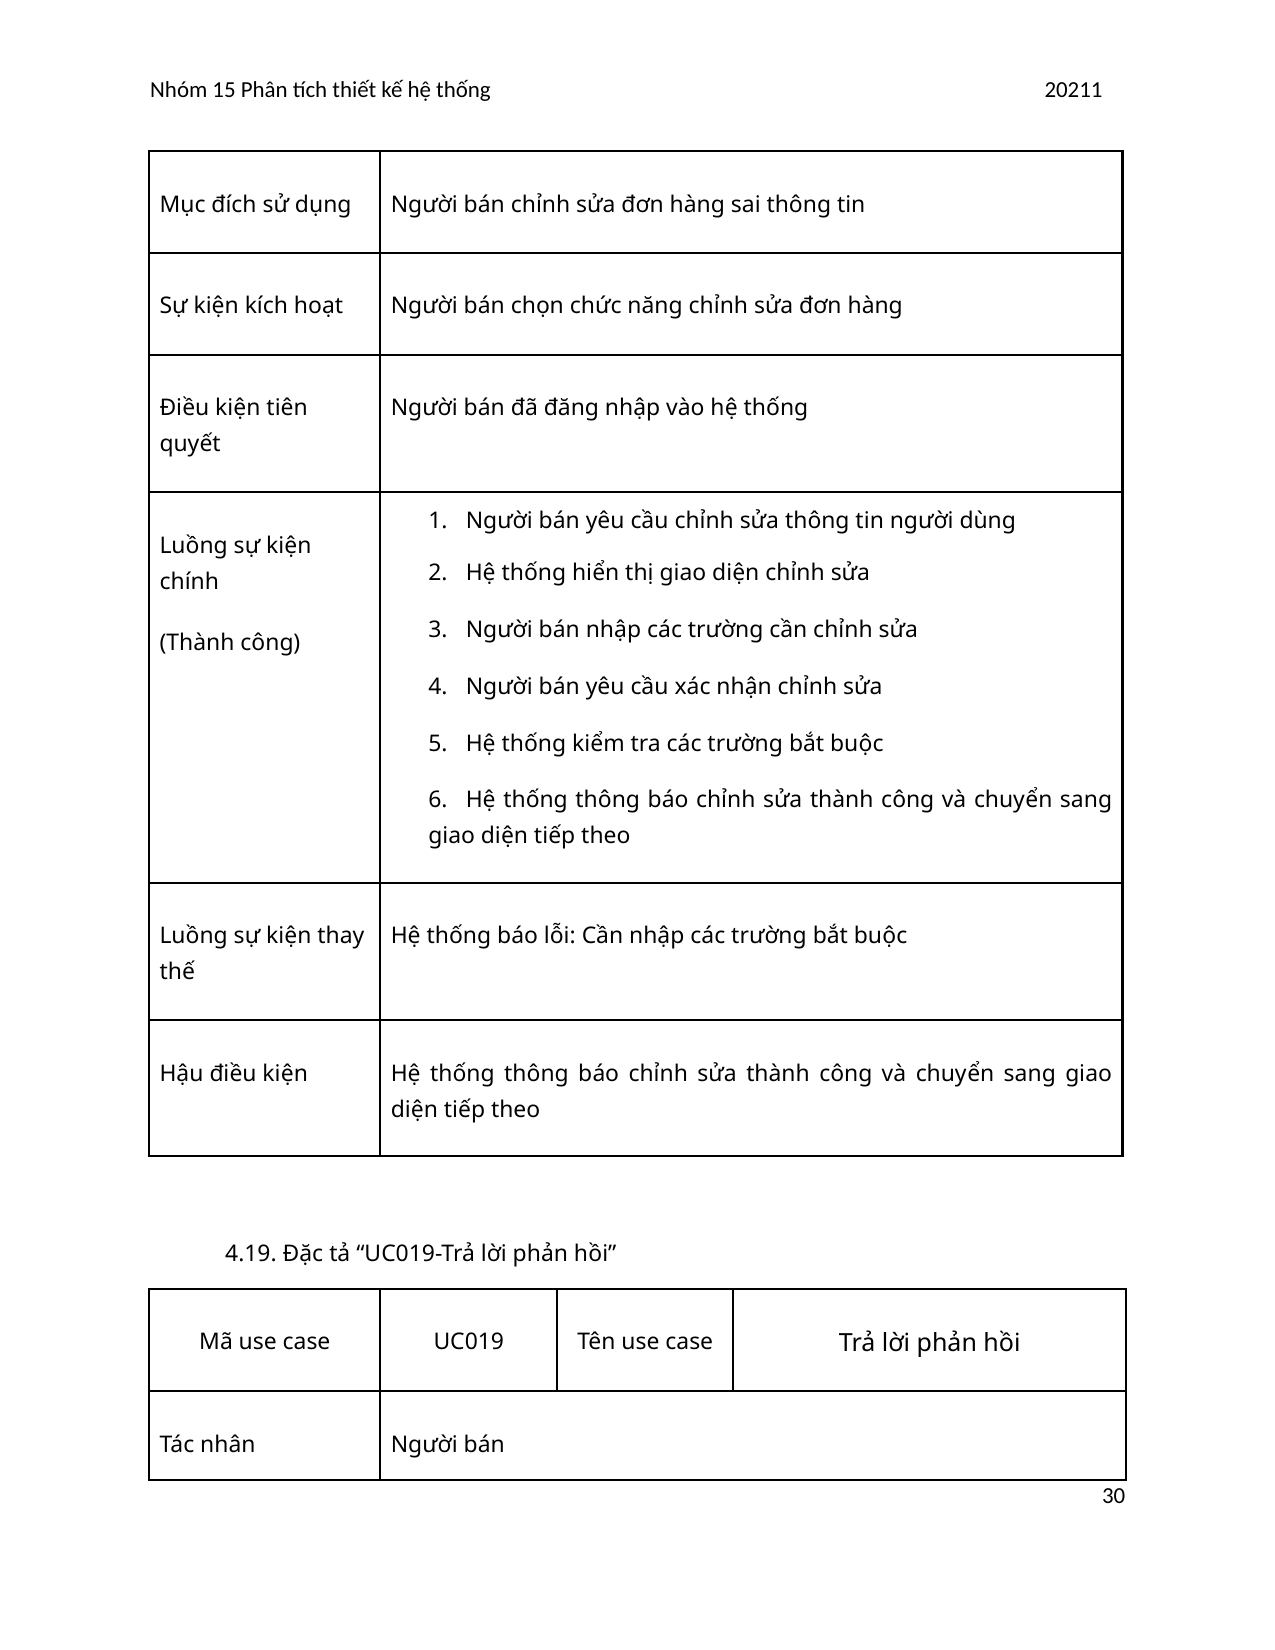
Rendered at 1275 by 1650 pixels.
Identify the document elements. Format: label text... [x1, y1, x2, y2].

table_header UC019 [381, 1290, 556, 1390]
table_cell Hệ thống báo lỗi: Cần nhập các trường bắt buộc [381, 884, 1121, 1019]
text 4.19. Đặc tả “UC019-Trả lời phản hồi” [150, 1237, 1125, 1268]
table_cell Mục đích sử dụng [150, 152, 379, 252]
table_header Trả lời phản hồi [734, 1290, 1125, 1390]
table_cell Hậu điều kiện [150, 1021, 379, 1155]
table_cell Người bán đã đăng nhập vào hệ thống [381, 356, 1121, 491]
table_cell Tác nhân [150, 1392, 379, 1479]
table_cell Người bán chỉnh sửa đơn hàng sai thông tin [381, 152, 1121, 252]
table_cell Người bán chọn chức năng chỉnh sửa đơn hàng [381, 254, 1121, 353]
table_cell Điều kiện tiên quyết [150, 356, 379, 491]
table_header Mã use case [150, 1290, 379, 1390]
table_cell Sự kiện kích hoạt [150, 254, 379, 353]
table_cell Hệ thống thông báo chỉnh sửa thành công và chuyển sang giao diện tiếp theo [381, 1021, 1121, 1155]
table_header Tên use case [558, 1290, 732, 1390]
table_cell 1. Người bán yêu cầu chỉnh sửa thông tin người dùng 2. Hệ thống hiển thị giao diện chỉnh sửa 3. Người bán nhập các trường cần chỉnh sửa 4. Người bán yêu cầu xác nhận chỉnh sửa 5. Hệ thống kiểm tra các trường bắt buộc 6. Hệ thống thông báo chỉnh sửa thành công và chuyển sang giao diện tiếp theo [381, 493, 1121, 882]
table_cell Người bán [381, 1392, 1125, 1479]
table_cell Luồng sự kiện thay thế [150, 884, 379, 1019]
table_cell Luồng sự kiện chính (Thành công) [150, 493, 379, 882]
